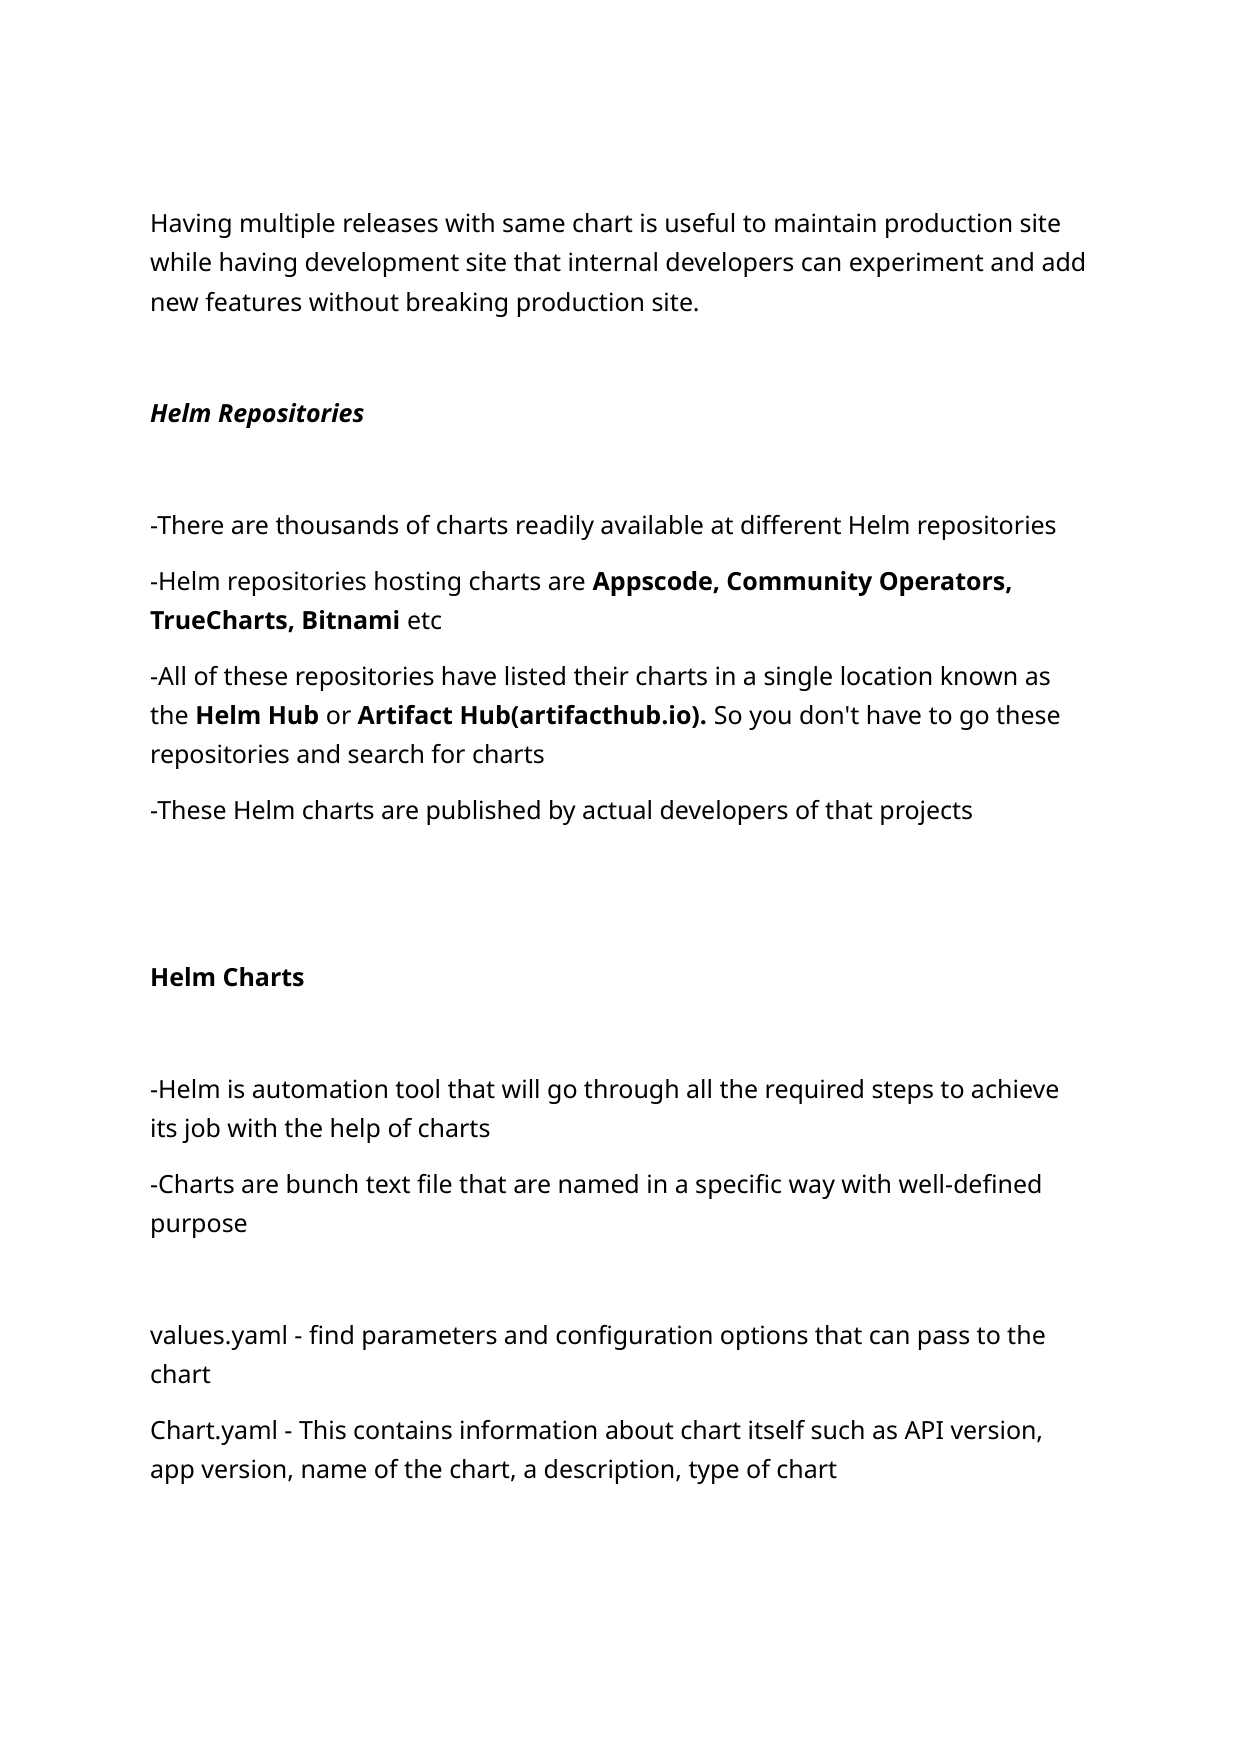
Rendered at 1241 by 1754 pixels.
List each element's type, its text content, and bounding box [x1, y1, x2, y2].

text -These Helm charts are published by actual developers of that projects [150, 792, 1090, 827]
text Chart.yaml - This contains information about chart itself such as API version, app version, name of the chart, a description, type of chart [150, 1412, 1090, 1486]
text values.yaml - find parameters and configuration options that can pass to the chart [150, 1317, 1090, 1391]
text Helm Repositories [150, 396, 1090, 430]
text Helm Charts [150, 960, 1090, 994]
text -All of these repositories have listed their charts in a single location known as the Helm Hub or Artifact Hub(artifacthub.io). So you don't have to go these repositories and search for charts [150, 658, 1090, 771]
text Having multiple releases with same chart is useful to maintain production site while having development site that internal developers can experiment and add new features without breaking production site. [150, 206, 1090, 318]
text -Charts are bunch text file that are named in a specific way with well-defined purpose [150, 1167, 1090, 1240]
text -Helm is automation tool that will go through all the required steps to achieve its job with the help of charts [150, 1072, 1090, 1145]
text -Helm repositories hosting charts are Appscode, Community Operators, TrueCharts, Bitnami etc [150, 563, 1090, 637]
text -There are thousands of charts readily available at different Helm repositories [150, 507, 1090, 542]
